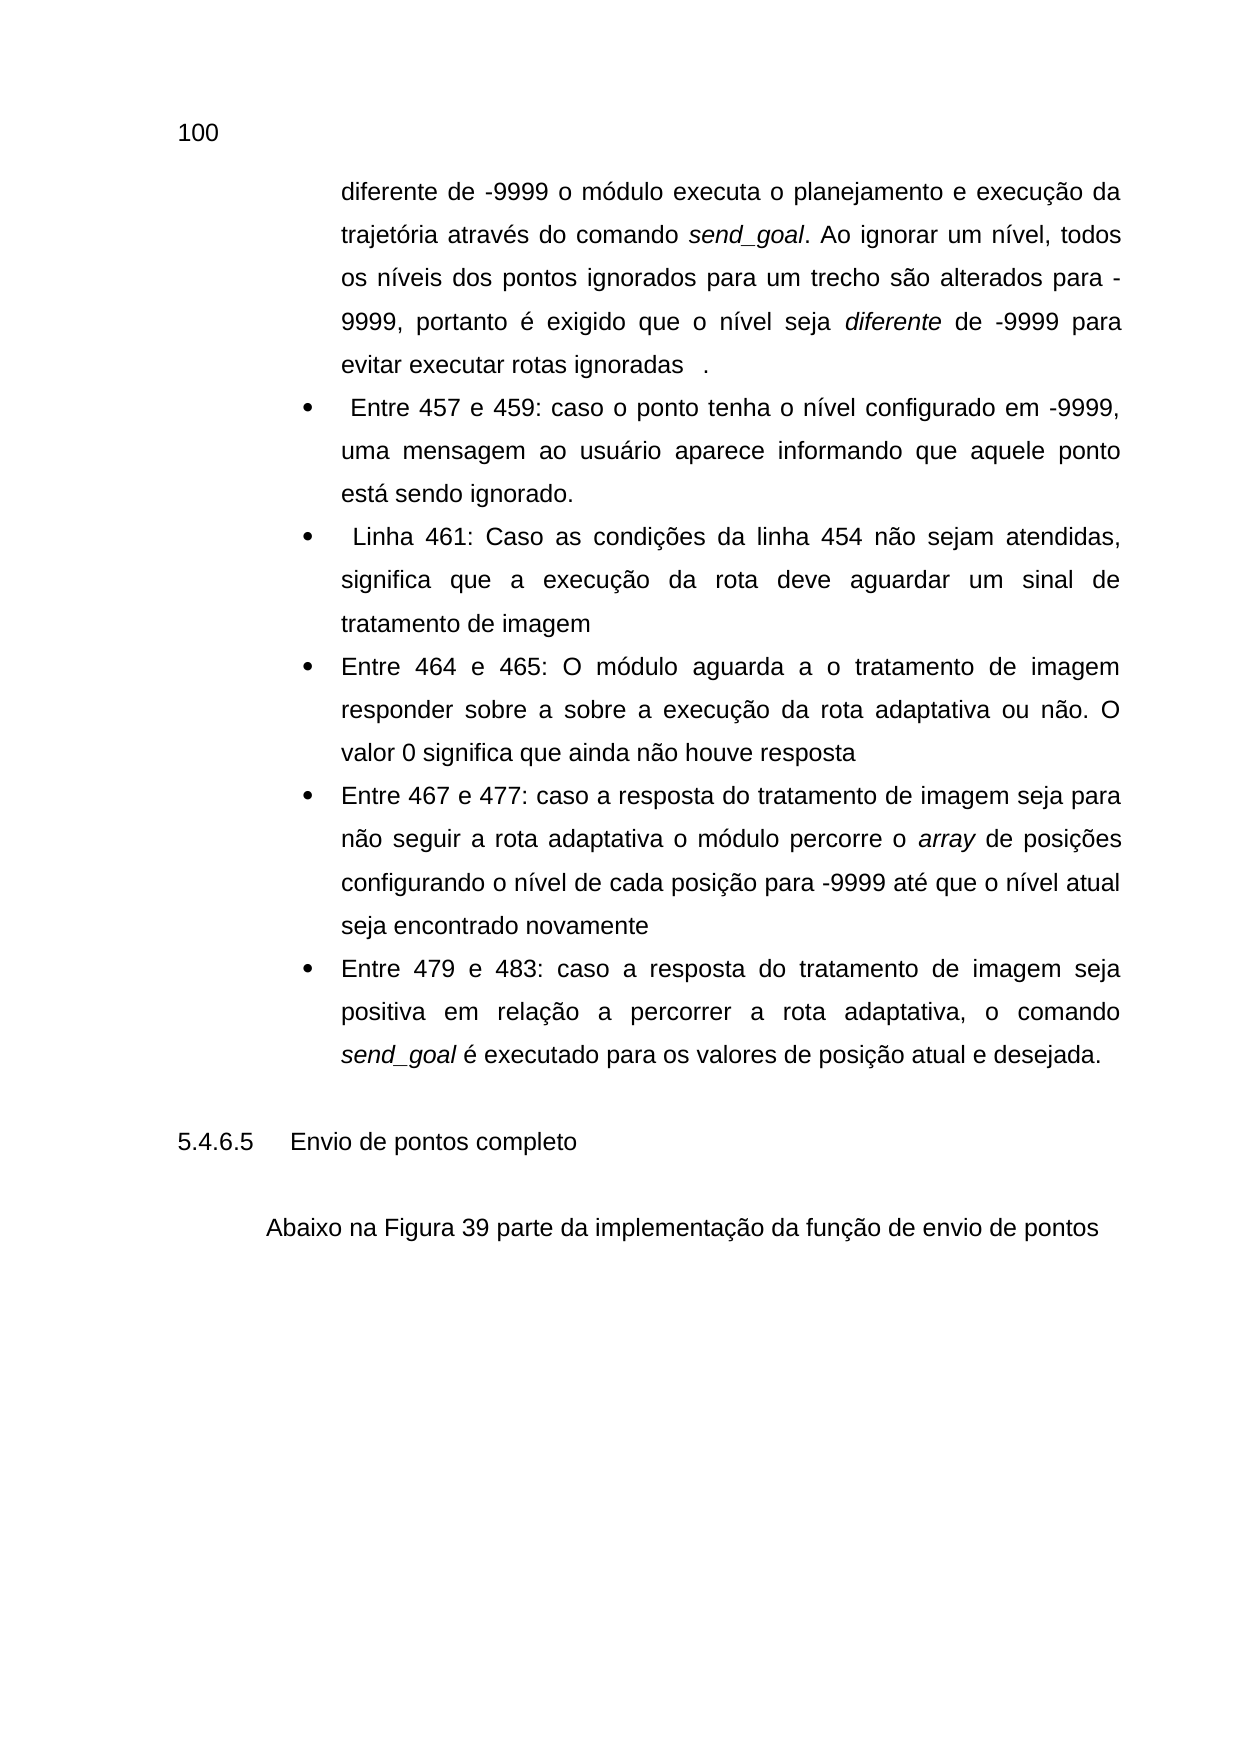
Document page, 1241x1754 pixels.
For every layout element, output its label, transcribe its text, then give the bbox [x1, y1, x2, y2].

list Entre 467 e 477: caso a resposta do tratamento de imagem seja para não seguir a rota adaptativa o módulo percorre o array de posições configurando o nível de cada posição para -9999 até que o nível atual seja encontrado novamente [303, 781, 1122, 939]
list Entre 464 e 465: O módulo aguarda a o tratamento de imagem responder sobre a sobre a execução da rota adaptativa ou não. O valor 0 significa que ainda não houve resposta [303, 652, 1122, 767]
list Entre 457 e 459: caso o ponto tenha o nível configurado em -9999, uma mensagem ao usuário aparece informando que aquele ponto está sendo ignorado. [303, 393, 1122, 508]
subtitle Envio de pontos completo [177, 1126, 1122, 1155]
text Abaixo na Figura 39 parte da implementação da função de envio de pontos [177, 1213, 1122, 1241]
list Entre 479 e 483: caso a resposta do tratamento de imagem seja positiva em relação a percorrer a rota adaptativa, o comando send_goal é executado para os valores de posição atual e desejada. [303, 954, 1122, 1069]
list Linha 461: Caso as condições da linha 454 não sejam atendidas, significa que a execução da rota deve aguardar um sinal de tratamento de imagem [303, 522, 1122, 637]
